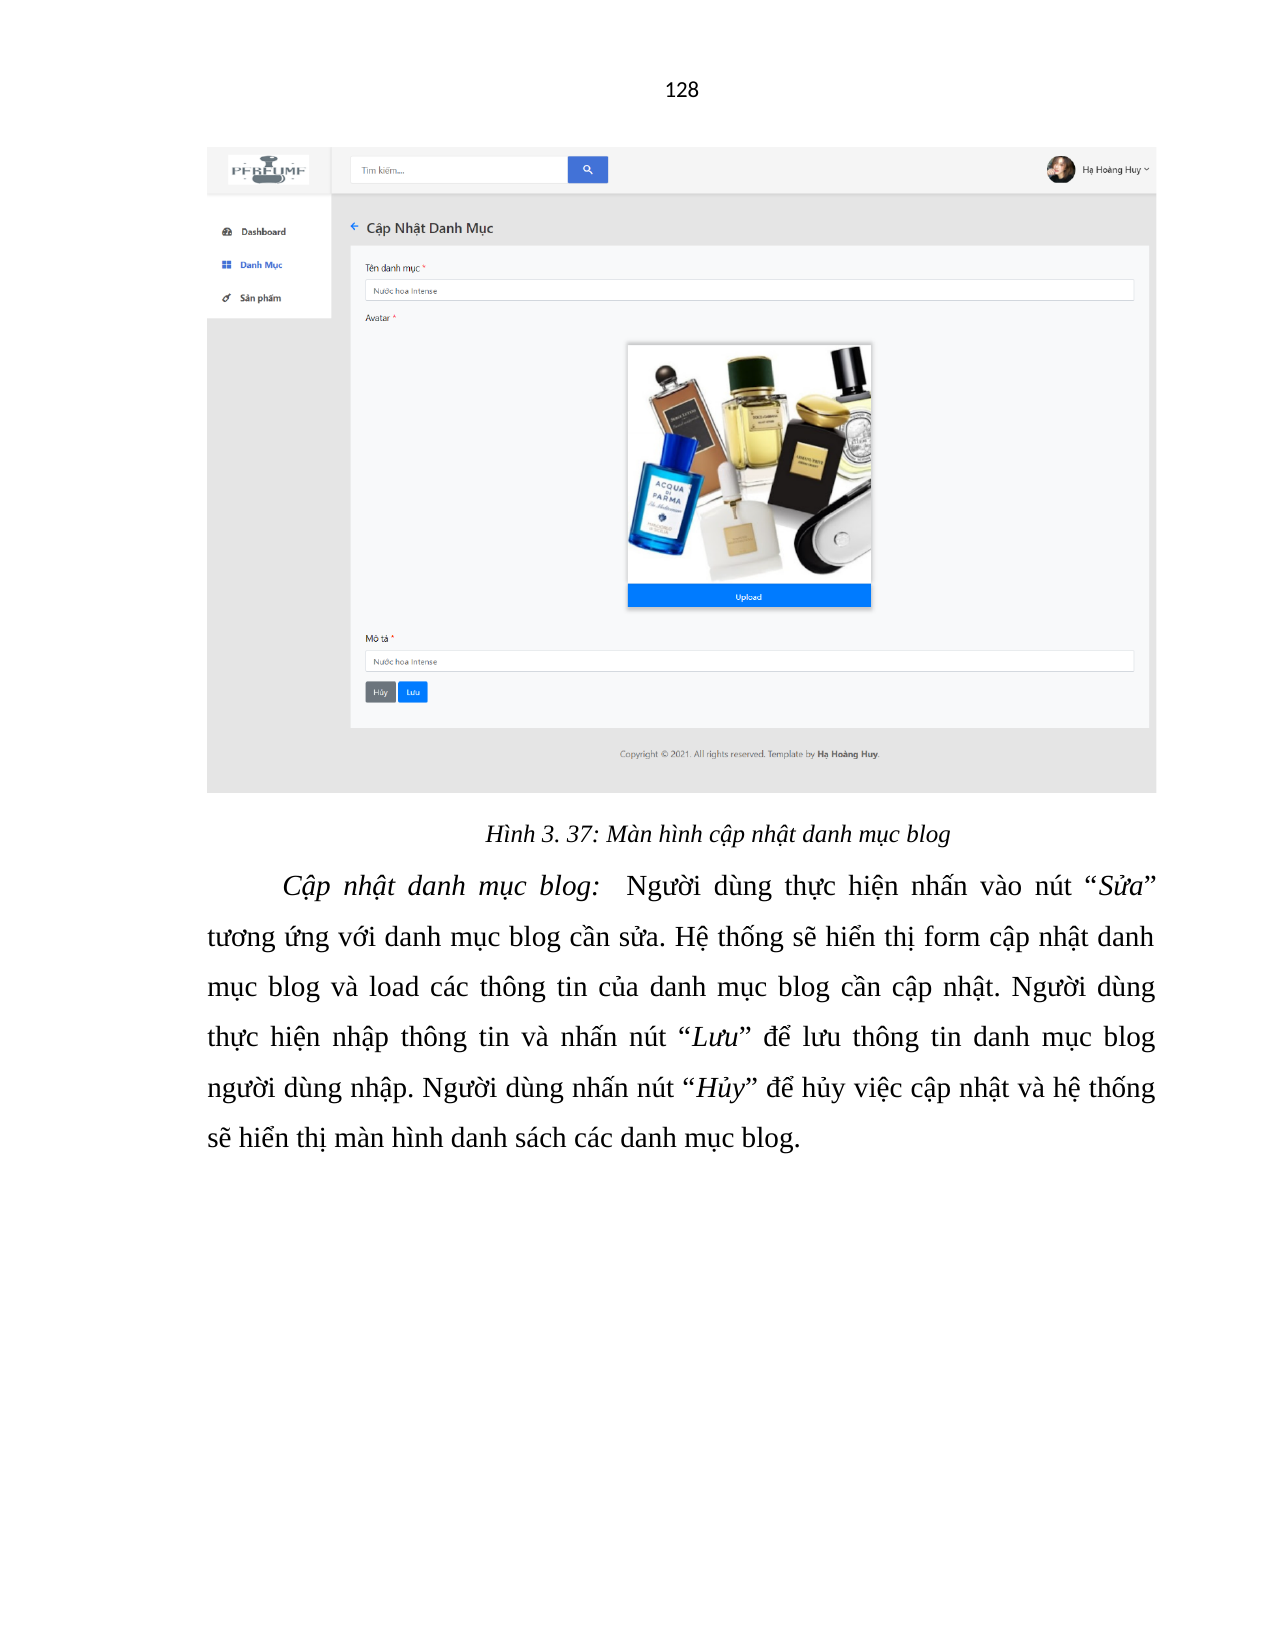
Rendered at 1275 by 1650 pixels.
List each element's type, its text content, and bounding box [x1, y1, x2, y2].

text Cập nhật danh mục blog: Người dùng thực hiện nhấn vào nút “Sửa” tương ứng với danh mục blog cần sửa. Hệ thống sẽ hiển thị form cập nhật danh mục blog và load các thông tin của danh mục blog cần cập nhật. Người dùng thực hiện nhập thông tin và nhấn nút “Lưu” để lưu thông tin danh mục blog người dùng nhập. Người dùng nhấn nút “Hủy” để hủy việc cập nhật và hệ thống sẽ hiển thị màn hình danh sách các danh mục blog. [207, 868, 1156, 1154]
text Hình 3. 37: Màn hình cập nhật danh mục blog [207, 819, 1156, 848]
picture [207, 147, 1157, 793]
